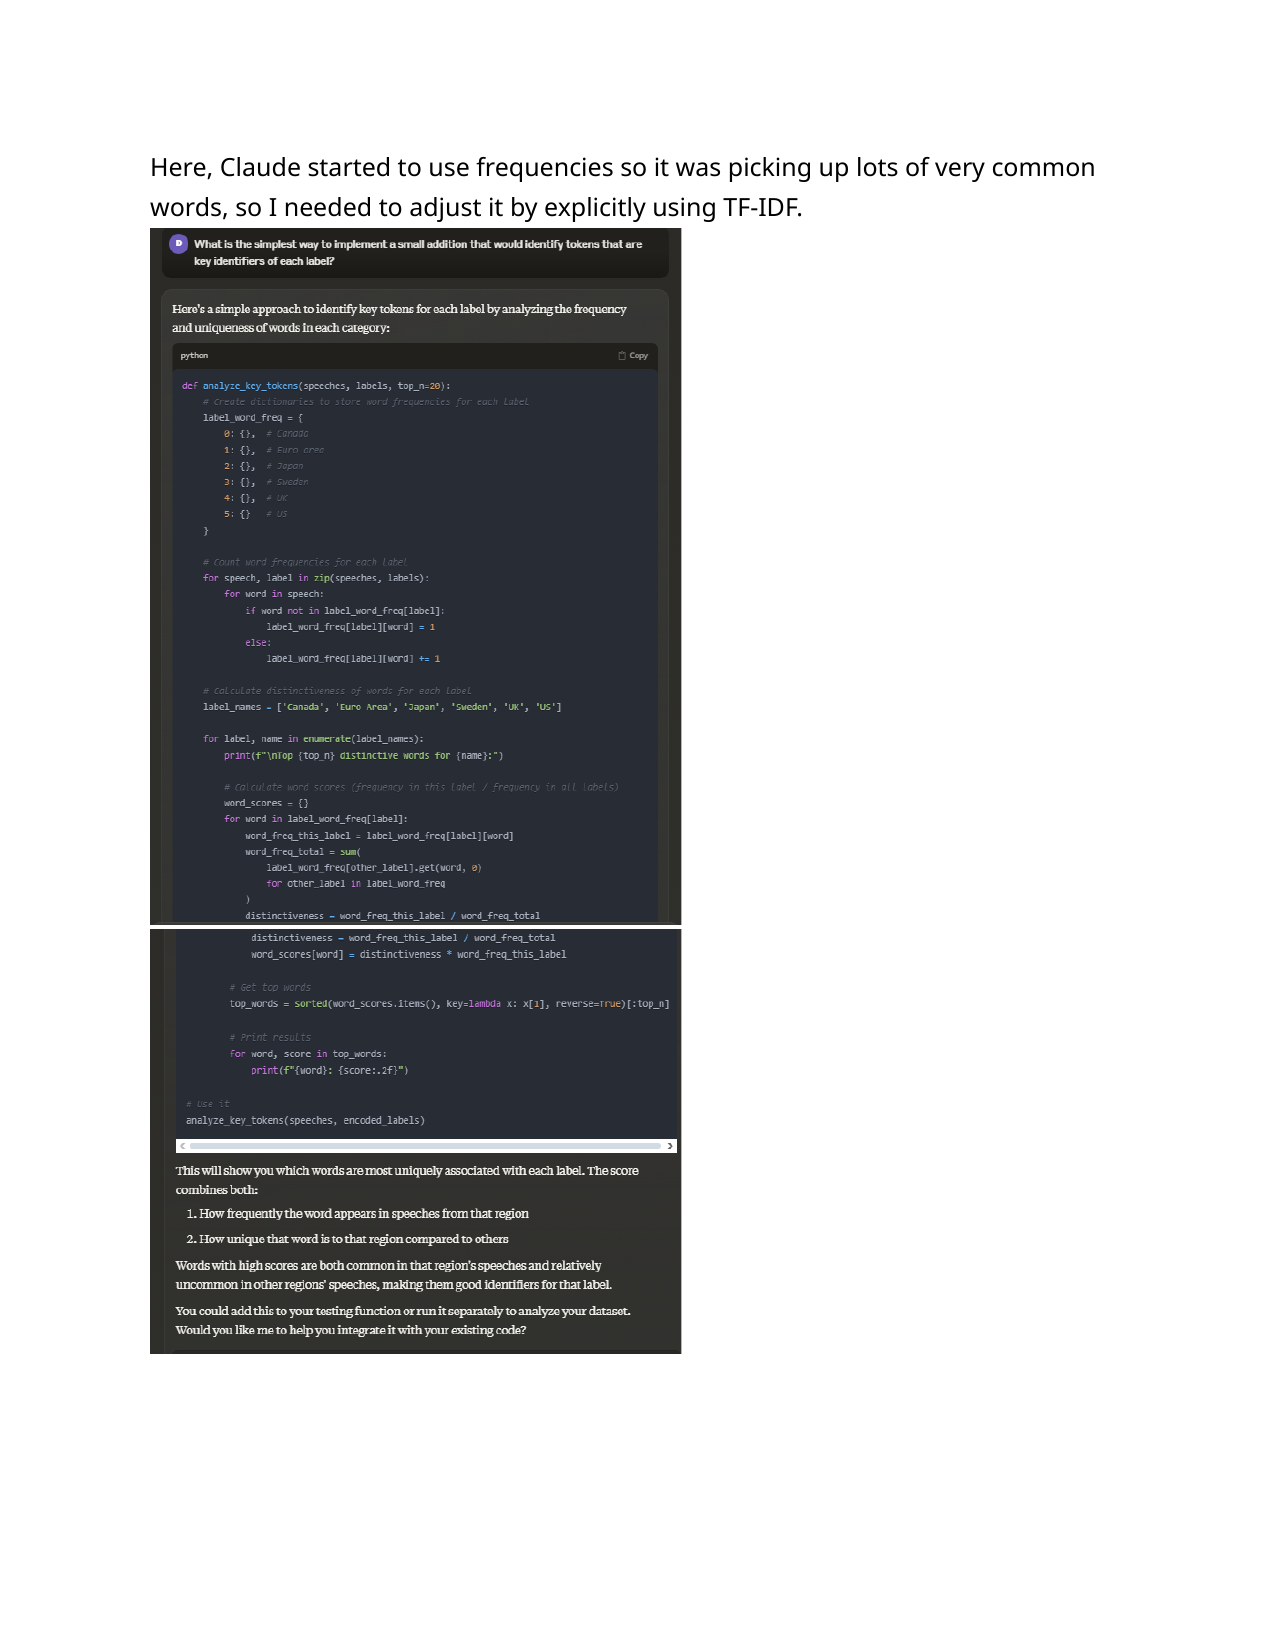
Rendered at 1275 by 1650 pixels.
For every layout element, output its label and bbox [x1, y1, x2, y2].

text [150, 150, 1125, 1353]
picture [150, 228, 682, 925]
picture [150, 929, 682, 1354]
